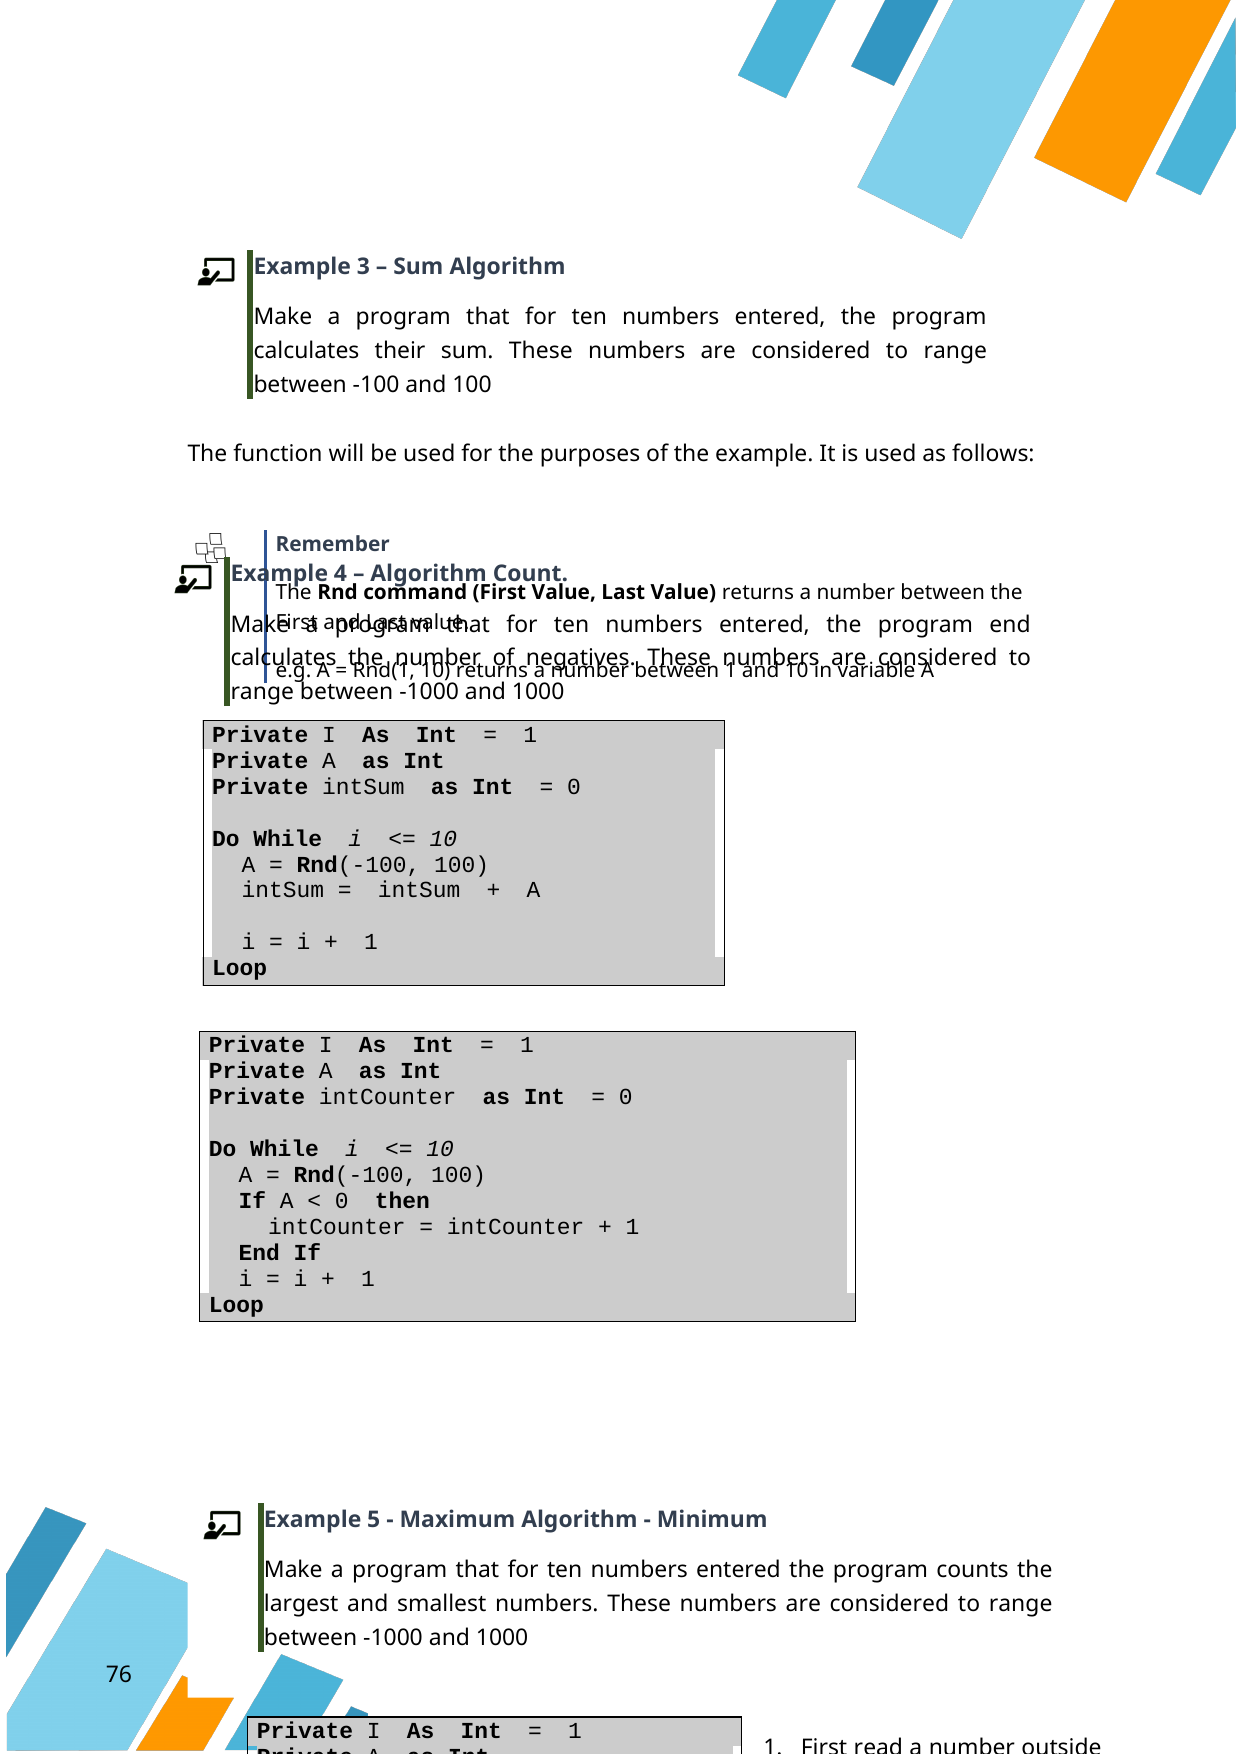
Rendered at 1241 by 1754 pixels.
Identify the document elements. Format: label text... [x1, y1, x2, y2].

picture [173, 530, 229, 602]
picture [196, 249, 236, 294]
text The function will be used for the purposes of the example. It is used as follows: [187, 238, 1053, 468]
picture [6, 1507, 368, 1751]
picture [202, 1502, 242, 1548]
picture [738, 0, 1236, 239]
picture [248, 1746, 257, 1751]
